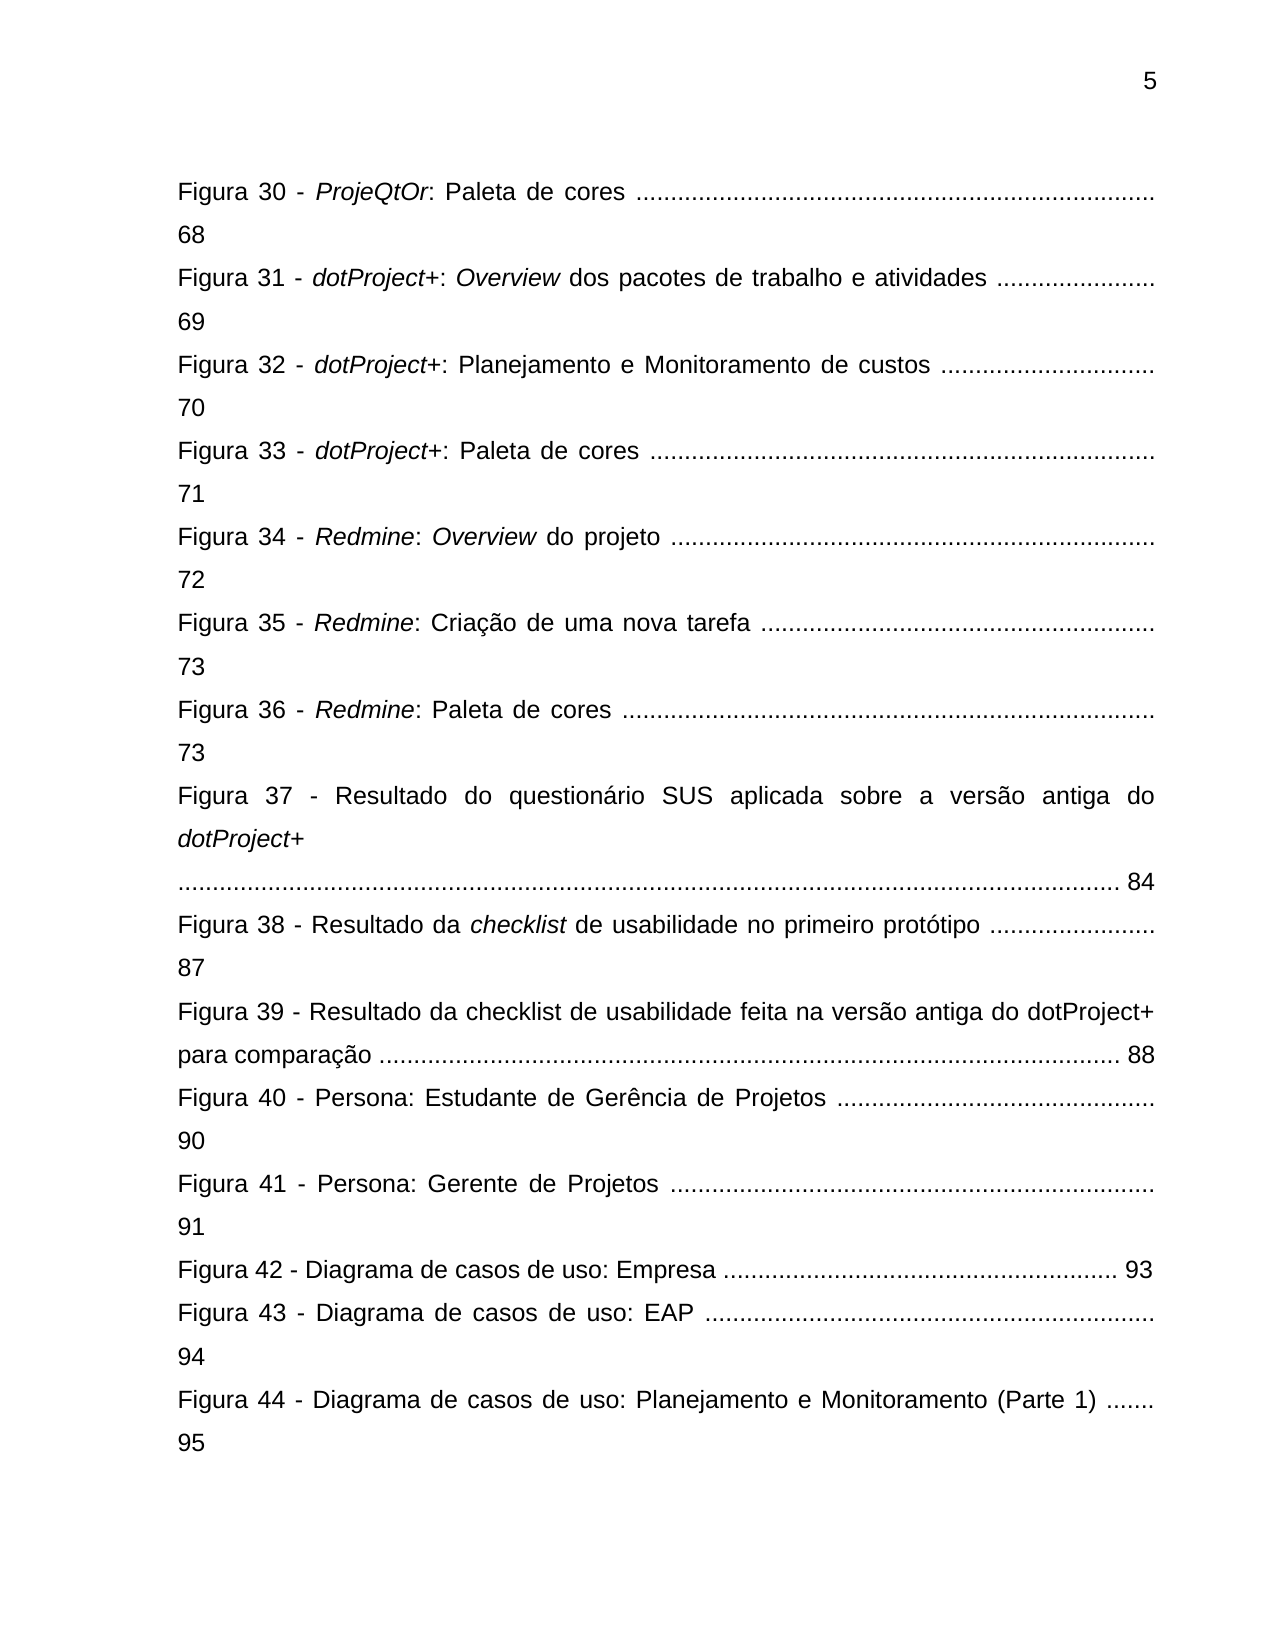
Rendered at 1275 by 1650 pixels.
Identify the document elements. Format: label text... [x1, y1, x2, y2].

text Figura 41 - Persona: Gerente de Projetos ...................................................................... 91 [177, 1169, 1157, 1241]
text Figura 31 - dotProject+: Overview dos pacotes de trabalho e atividades ....................... 69 [177, 263, 1157, 335]
text Figura 39 - Resultado da checklist de usabilidade feita na versão antiga do dotProject+ para comparação ........................................................................................................... 88 [177, 997, 1157, 1068]
text Figura 40 - Persona: Estudante de Gerência de Projetos .............................................. 90 [177, 1083, 1157, 1155]
text Figura 32 - dotProject+: Planejamento e Monitoramento de custos ............................... 70 [177, 350, 1157, 422]
text Figura 38 - Resultado da checklist de usabilidade no primeiro protótipo ........................ 87 [177, 910, 1157, 982]
text Figura 37 - Resultado do questionário SUS aplicada sobre a versão antiga do dotProject+ ........................................................................................................................................ 84 [177, 781, 1157, 896]
text Figura 30 - ProjeQtOr: Paleta de cores ........................................................................... 68 [177, 177, 1157, 249]
text Figura 43 - Diagrama de casos de uso: EAP ................................................................. 94 [177, 1298, 1157, 1370]
text Figura 42 - Diagrama de casos de uso: Empresa ......................................................... 93 [177, 1255, 1157, 1284]
text Figura 34 - Redmine: Overview do projeto ...................................................................... 72 [177, 522, 1157, 594]
text Figura 33 - dotProject+: Paleta de cores ......................................................................... 71 [177, 436, 1157, 508]
text Figura 36 - Redmine: Paleta de cores ............................................................................. 73 [177, 695, 1157, 767]
text Figura 44 - Diagrama de casos de uso: Planejamento e Monitoramento (Parte 1) ....... 95 [177, 1385, 1157, 1457]
text Figura 35 - Redmine: Criação de uma nova tarefa ......................................................... 73 [177, 608, 1157, 680]
